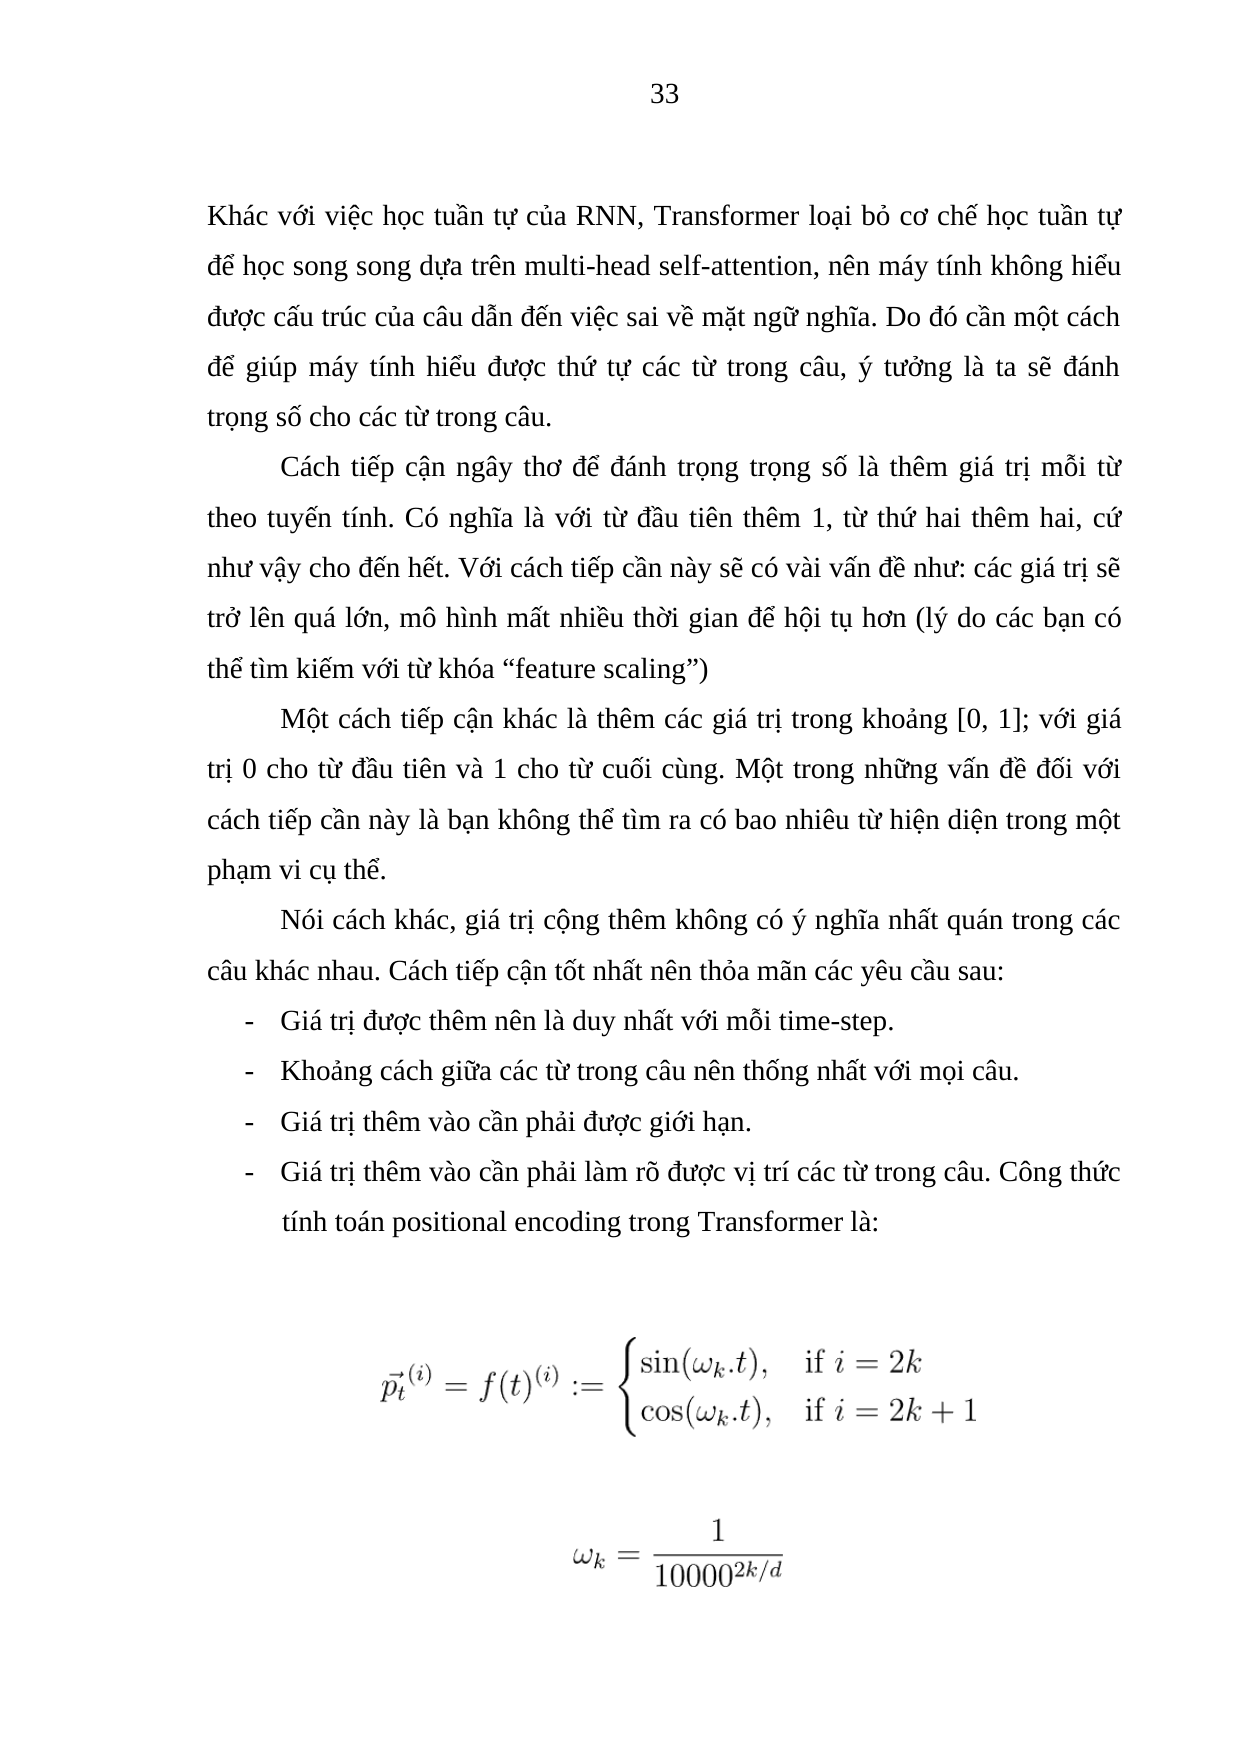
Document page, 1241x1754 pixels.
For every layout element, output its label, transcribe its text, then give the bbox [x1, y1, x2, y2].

text Một cách tiếp cận khác là thêm các giá trị trong khoảng [0, 1]; với giá trị 0 cho từ đầu tiên và 1 cho từ cuối cùng. Một trong những vấn đề đối với cách tiếp cần này là bạn không thể tìm ra có bao nhiêu từ hiện diện trong một phạm vi cụ thể. [207, 701, 1122, 886]
text Nói cách khác, giá trị cộng thêm không có ý nghĩa nhất quán trong các câu khác nhau. Cách tiếp cận tốt nhất nên thỏa mãn các yêu cầu sau: [207, 902, 1122, 986]
text Cách tiếp cận ngây thơ để đánh trọng trọng số là thêm giá trị mỗi từ theo tuyến tính. Có nghĩa là với từ đầu tiên thêm 1, từ thứ hai thêm hai, cứ như vậy cho đến hết. Với cách tiếp cần này sẽ có vài vấn đề như: các giá trị sẽ trở lên quá lớn, mô hình mất nhiều thời gian để hội tụ hơn (lý do các bạn có thể tìm kiếm với từ khóa “feature scaling”) [207, 449, 1122, 684]
text Khác với việc học tuần tự của RNN, Transformer loại bỏ cơ chế học tuần tự để học song song dựa trên multi-head self-attention, nên máy tính không hiểu được cấu trúc của câu dẫn đến việc sai về mặt ngữ nghĩa. Do đó cần một cách để giúp máy tính hiểu được thứ tự các từ trong câu, ý tưởng là ta sẽ đánh trọng số cho các từ trong câu. [207, 198, 1122, 433]
list Giá trị thêm vào cần phải làm rõ được vị trí các từ trong câu. Công thức tính toán positional encoding trong Transformer là: [244, 1154, 1122, 1238]
list Giá trị thêm vào cần phải được giới hạn. [244, 1104, 1122, 1137]
list Giá trị được thêm nên là duy nhất với mỗi time-step. [244, 1003, 1122, 1037]
list Khoảng cách giữa các từ trong câu nên thống nhất với mọi câu. [244, 1053, 1122, 1087]
picture [380, 1337, 976, 1587]
